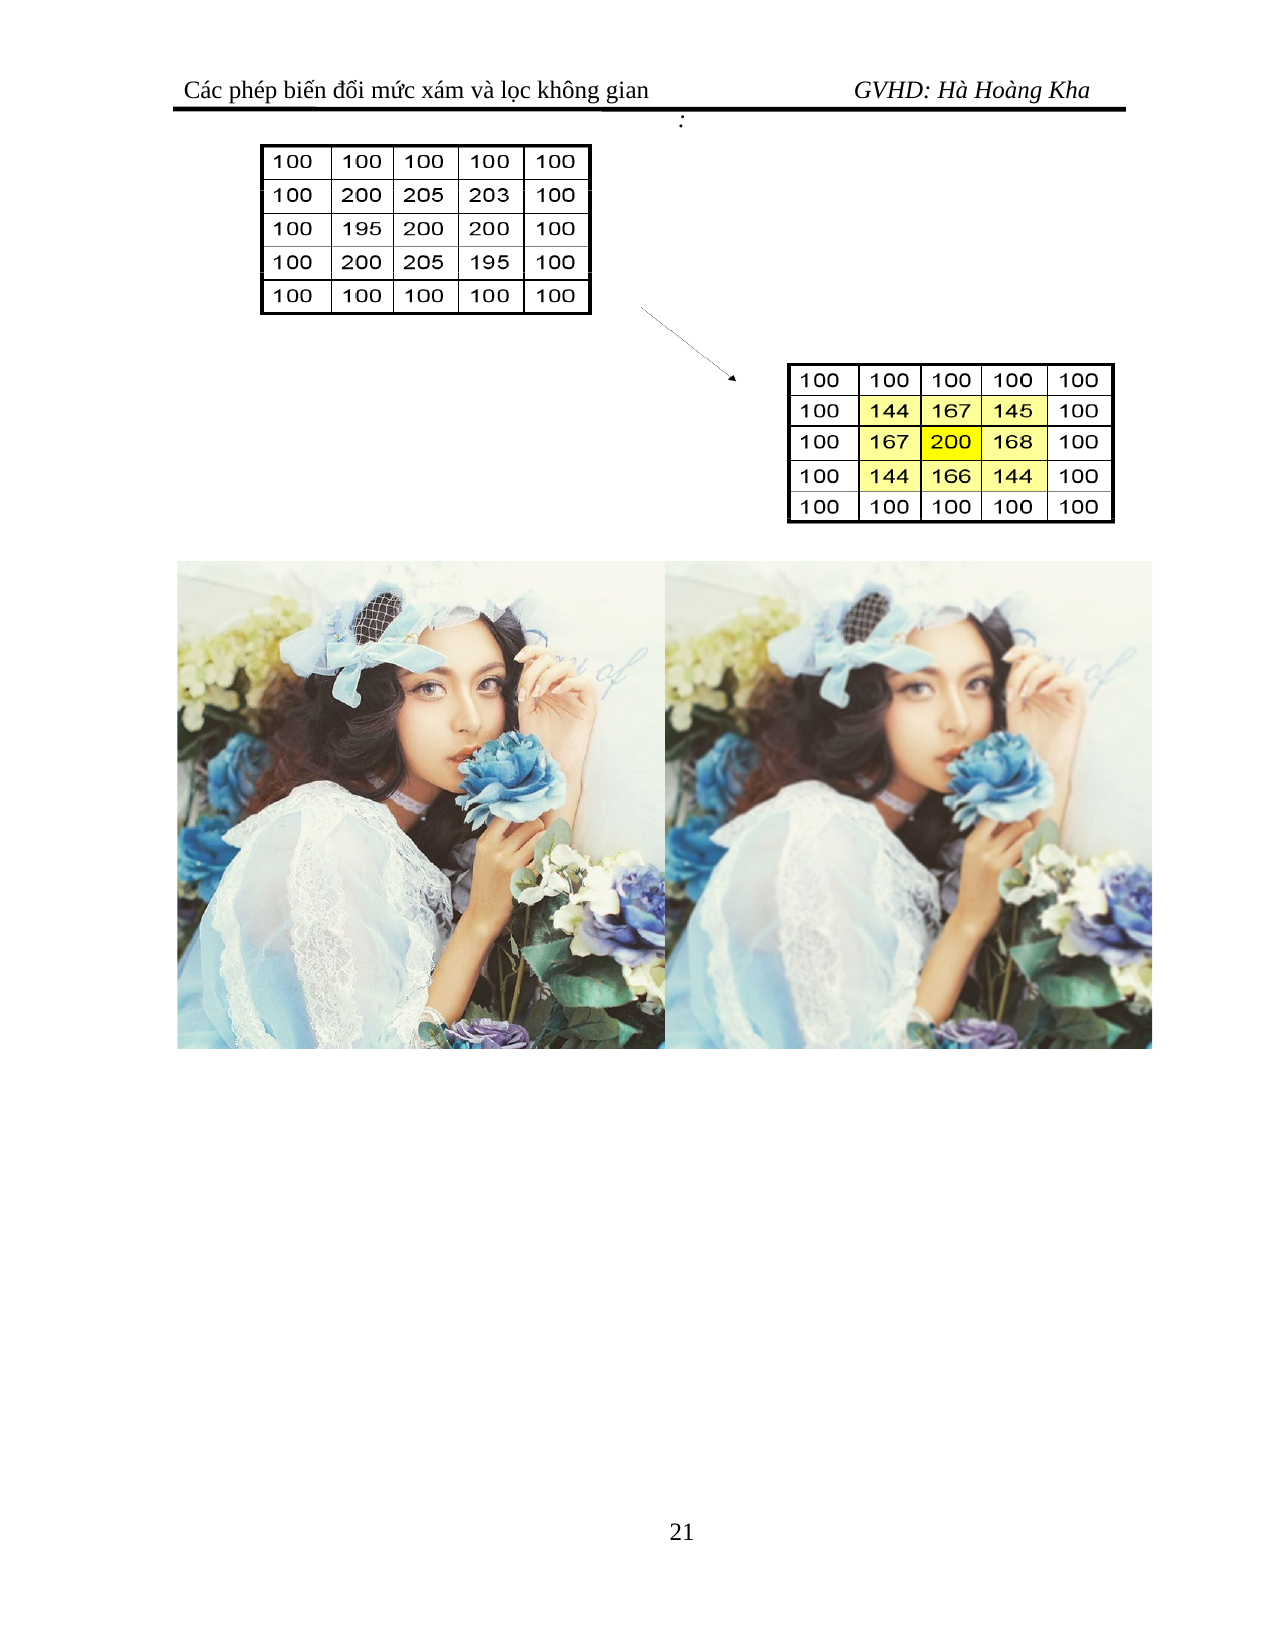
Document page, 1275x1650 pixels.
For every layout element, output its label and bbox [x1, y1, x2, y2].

picture [177, 561, 1153, 1049]
picture [252, 132, 1127, 530]
